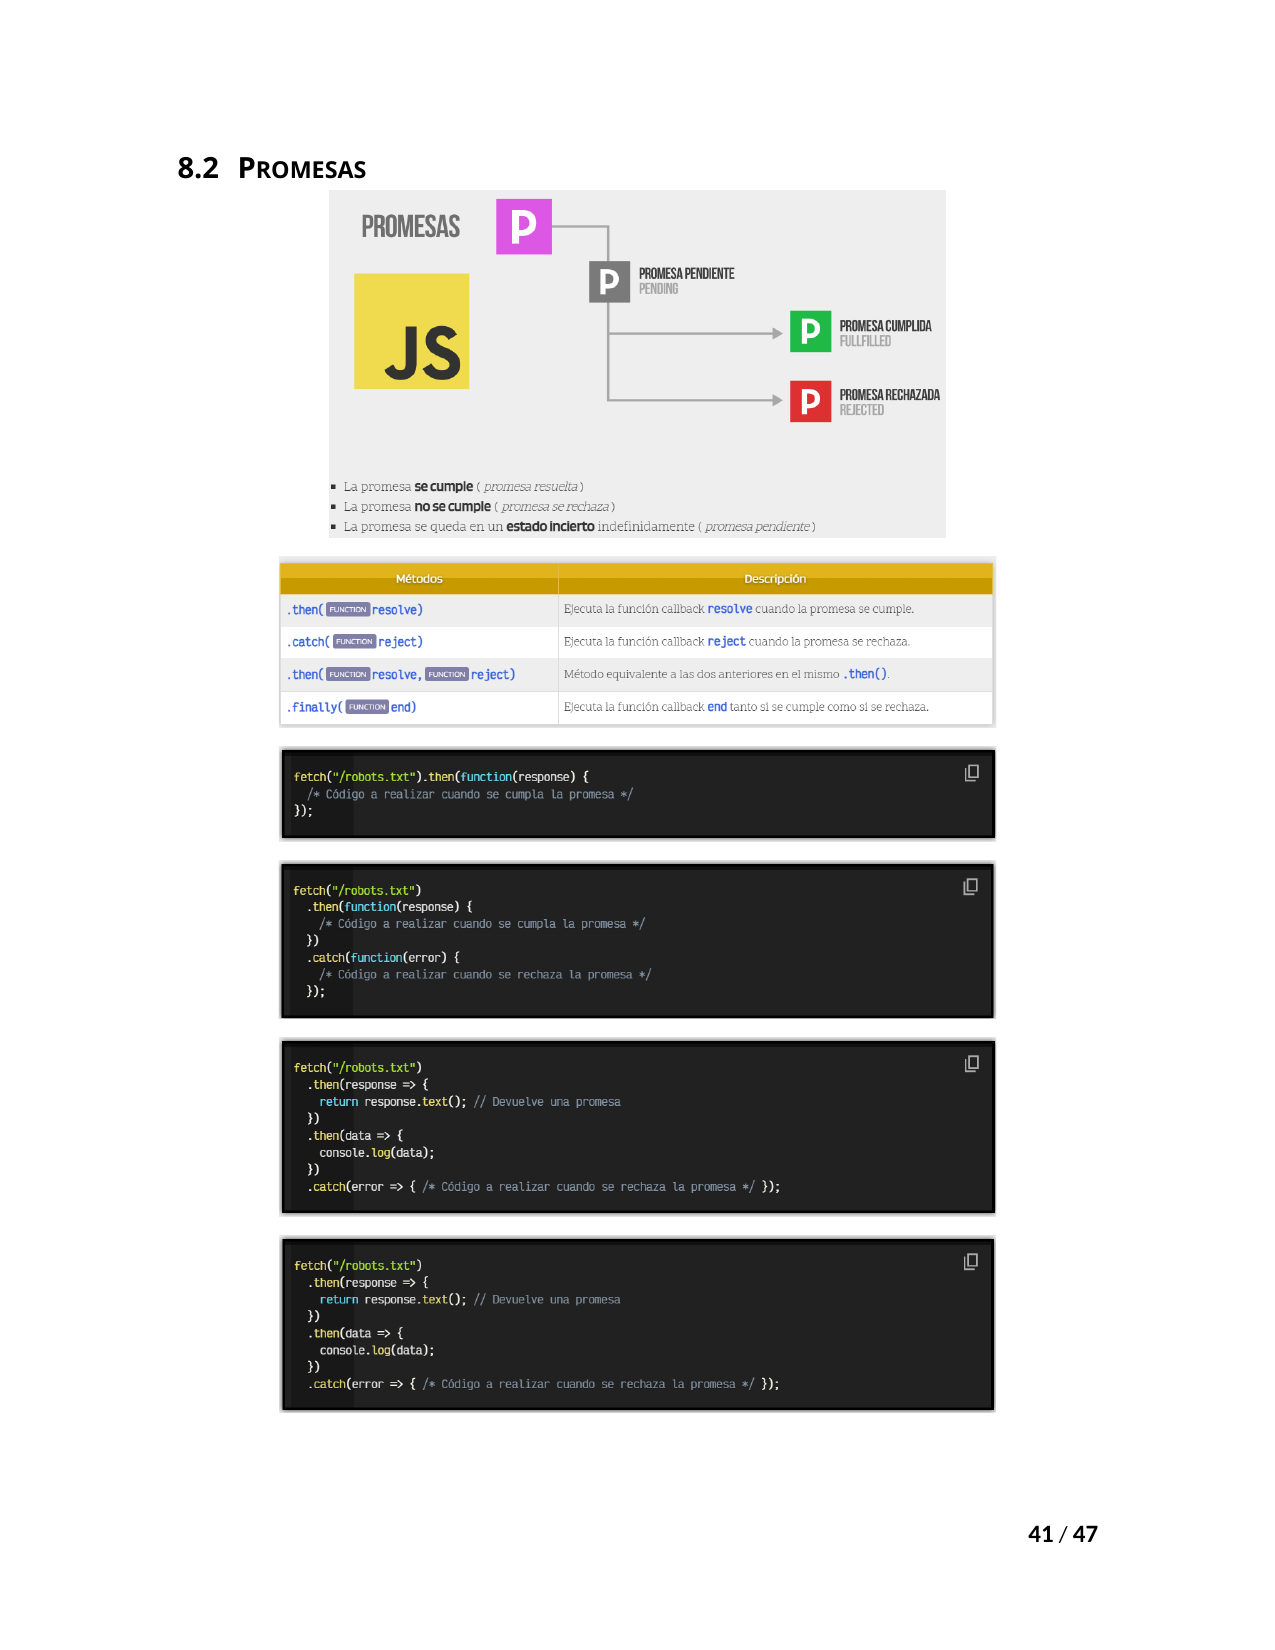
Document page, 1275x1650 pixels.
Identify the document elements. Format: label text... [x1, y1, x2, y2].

picture [278, 1037, 997, 1217]
picture [279, 1235, 996, 1413]
picture [278, 860, 997, 1019]
picture [278, 746, 997, 842]
subtitle Promesas [177, 148, 1098, 187]
picture [329, 190, 946, 538]
picture [278, 556, 997, 728]
